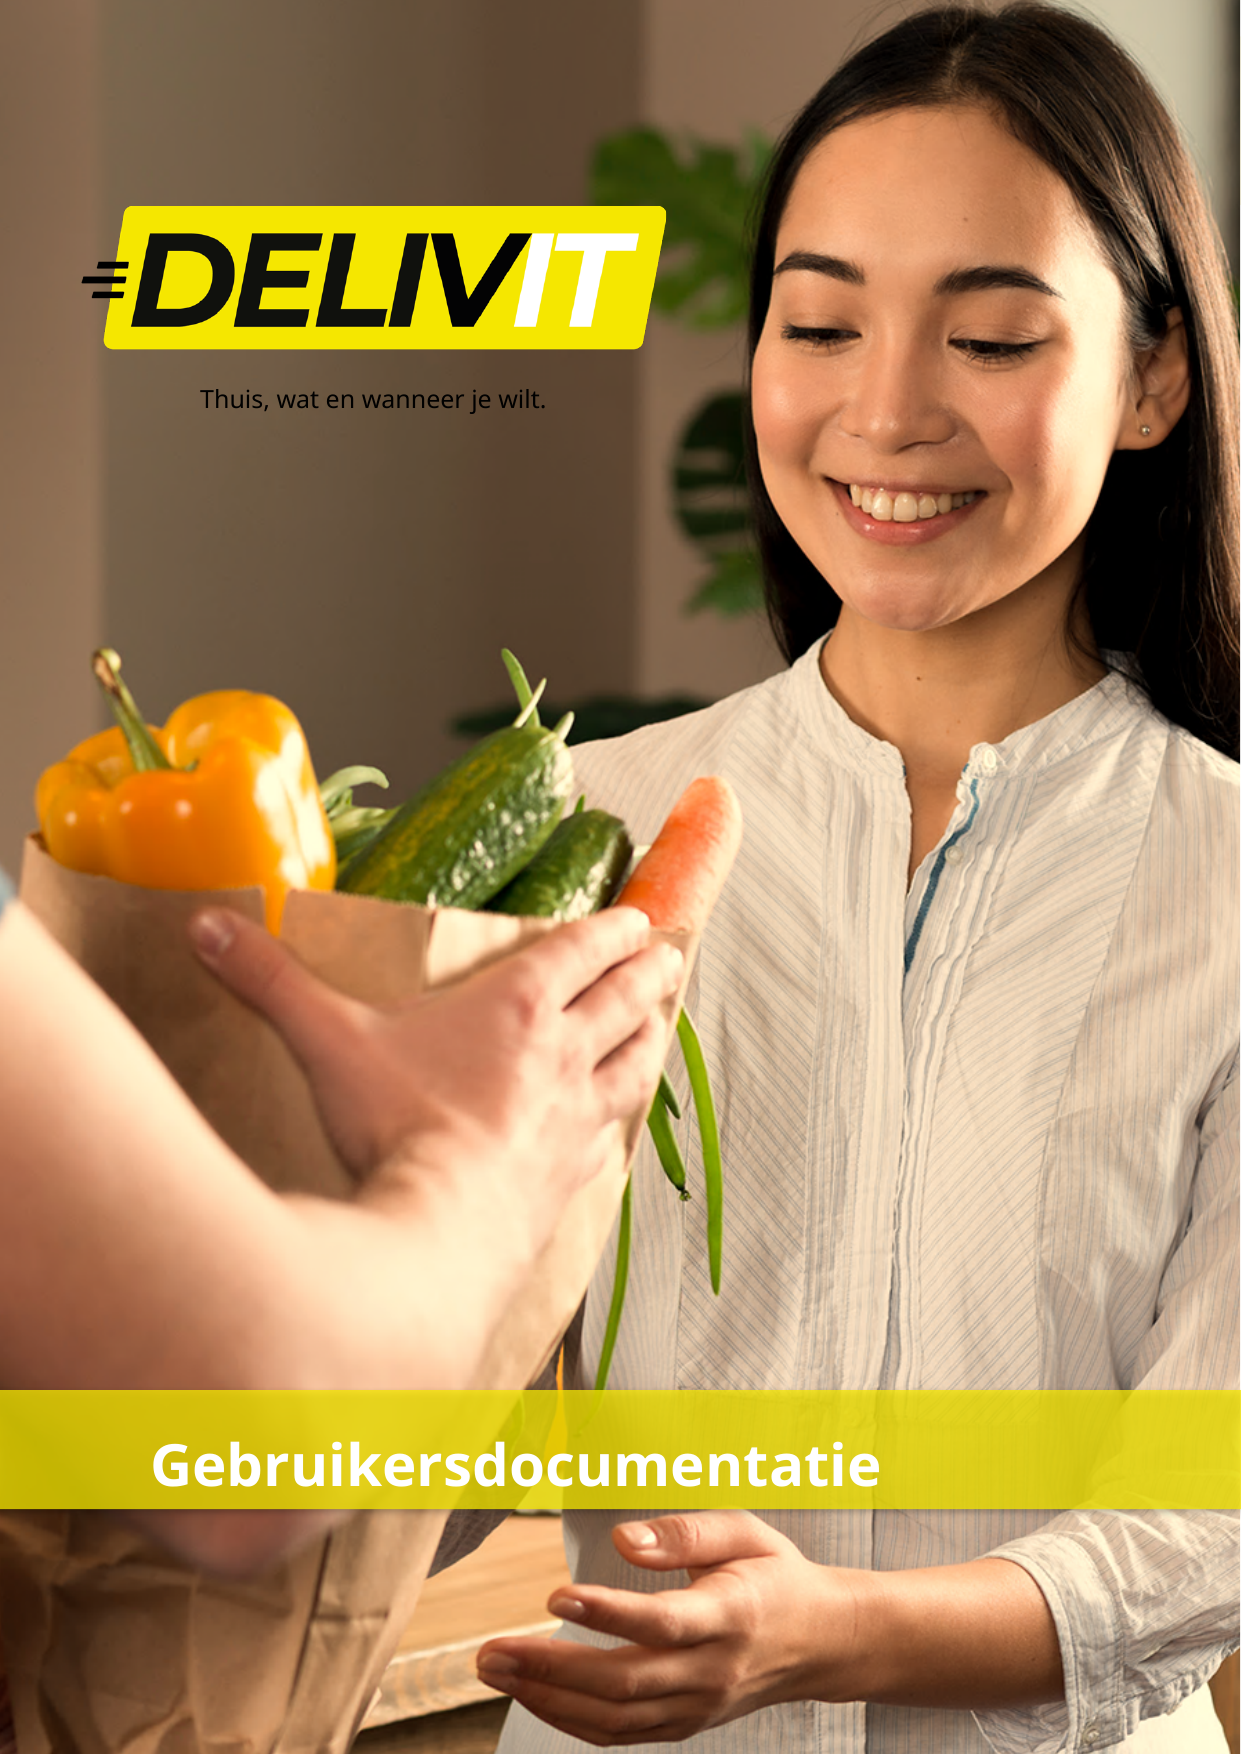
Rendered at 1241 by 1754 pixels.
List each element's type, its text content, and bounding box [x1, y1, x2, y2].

text Gebruikersdocumentatie [150, 1424, 1090, 1504]
picture [0, 0, 1241, 1390]
picture [0, 1510, 1241, 1754]
